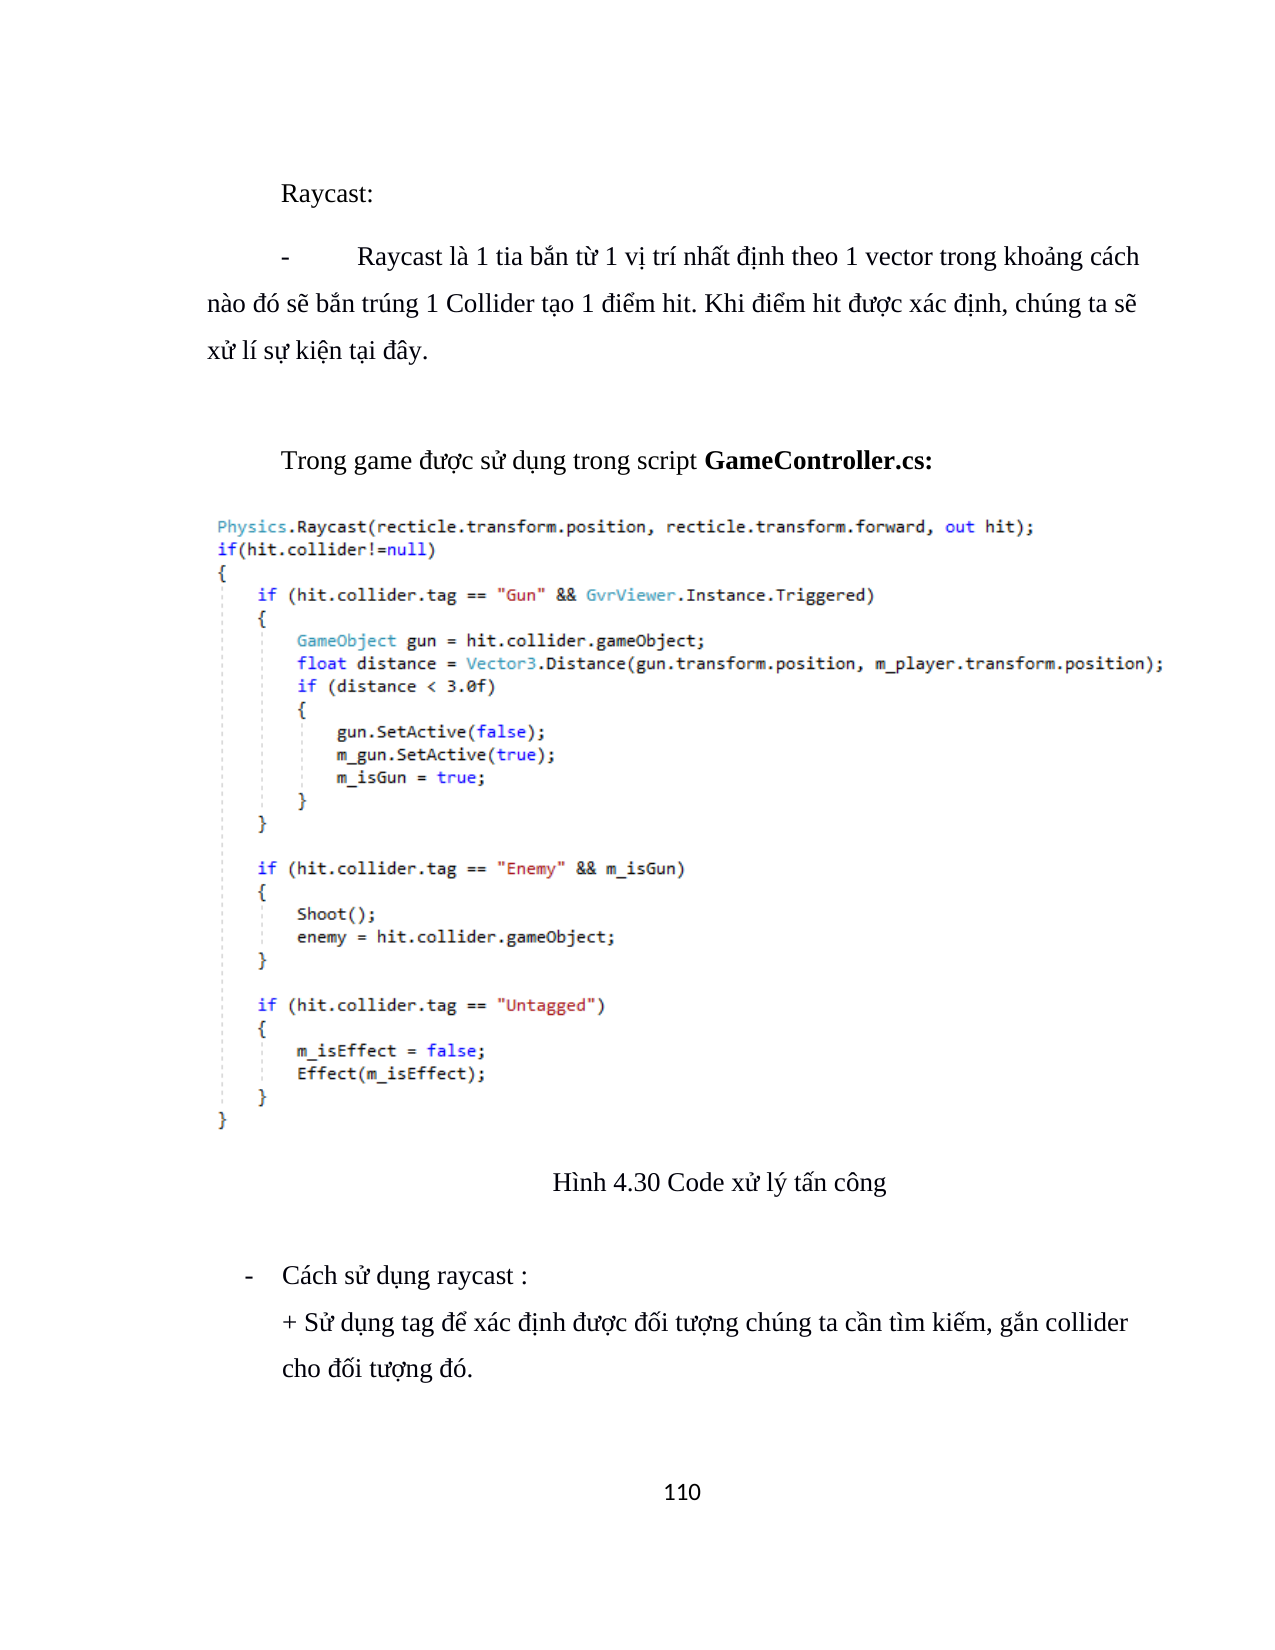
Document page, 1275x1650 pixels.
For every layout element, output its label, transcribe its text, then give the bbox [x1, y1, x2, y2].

list Cách sử dụng raycast : [244, 1259, 1157, 1290]
text Raycast: [207, 177, 1157, 208]
list Raycast là 1 tia bắn từ 1 vị trí nhất định theo 1 vector trong khoảng cách nào đó sẽ bắn trúng 1 Collider tạo 1 điểm hit. Khi điểm hit được xác định, chúng ta sẽ xử lí sự kiện tại đây. [207, 241, 1157, 365]
list + Sử dụng tag để xác định được đối tượng chúng ta cần tìm kiếm, gắn collider cho đối tượng đó. [282, 1306, 1157, 1384]
picture [206, 507, 1182, 1135]
text Trong game được sử dụng trong script GameController.cs: [207, 444, 1157, 475]
list Hình 4.30 Code xử lý tấn công [282, 1166, 1157, 1197]
